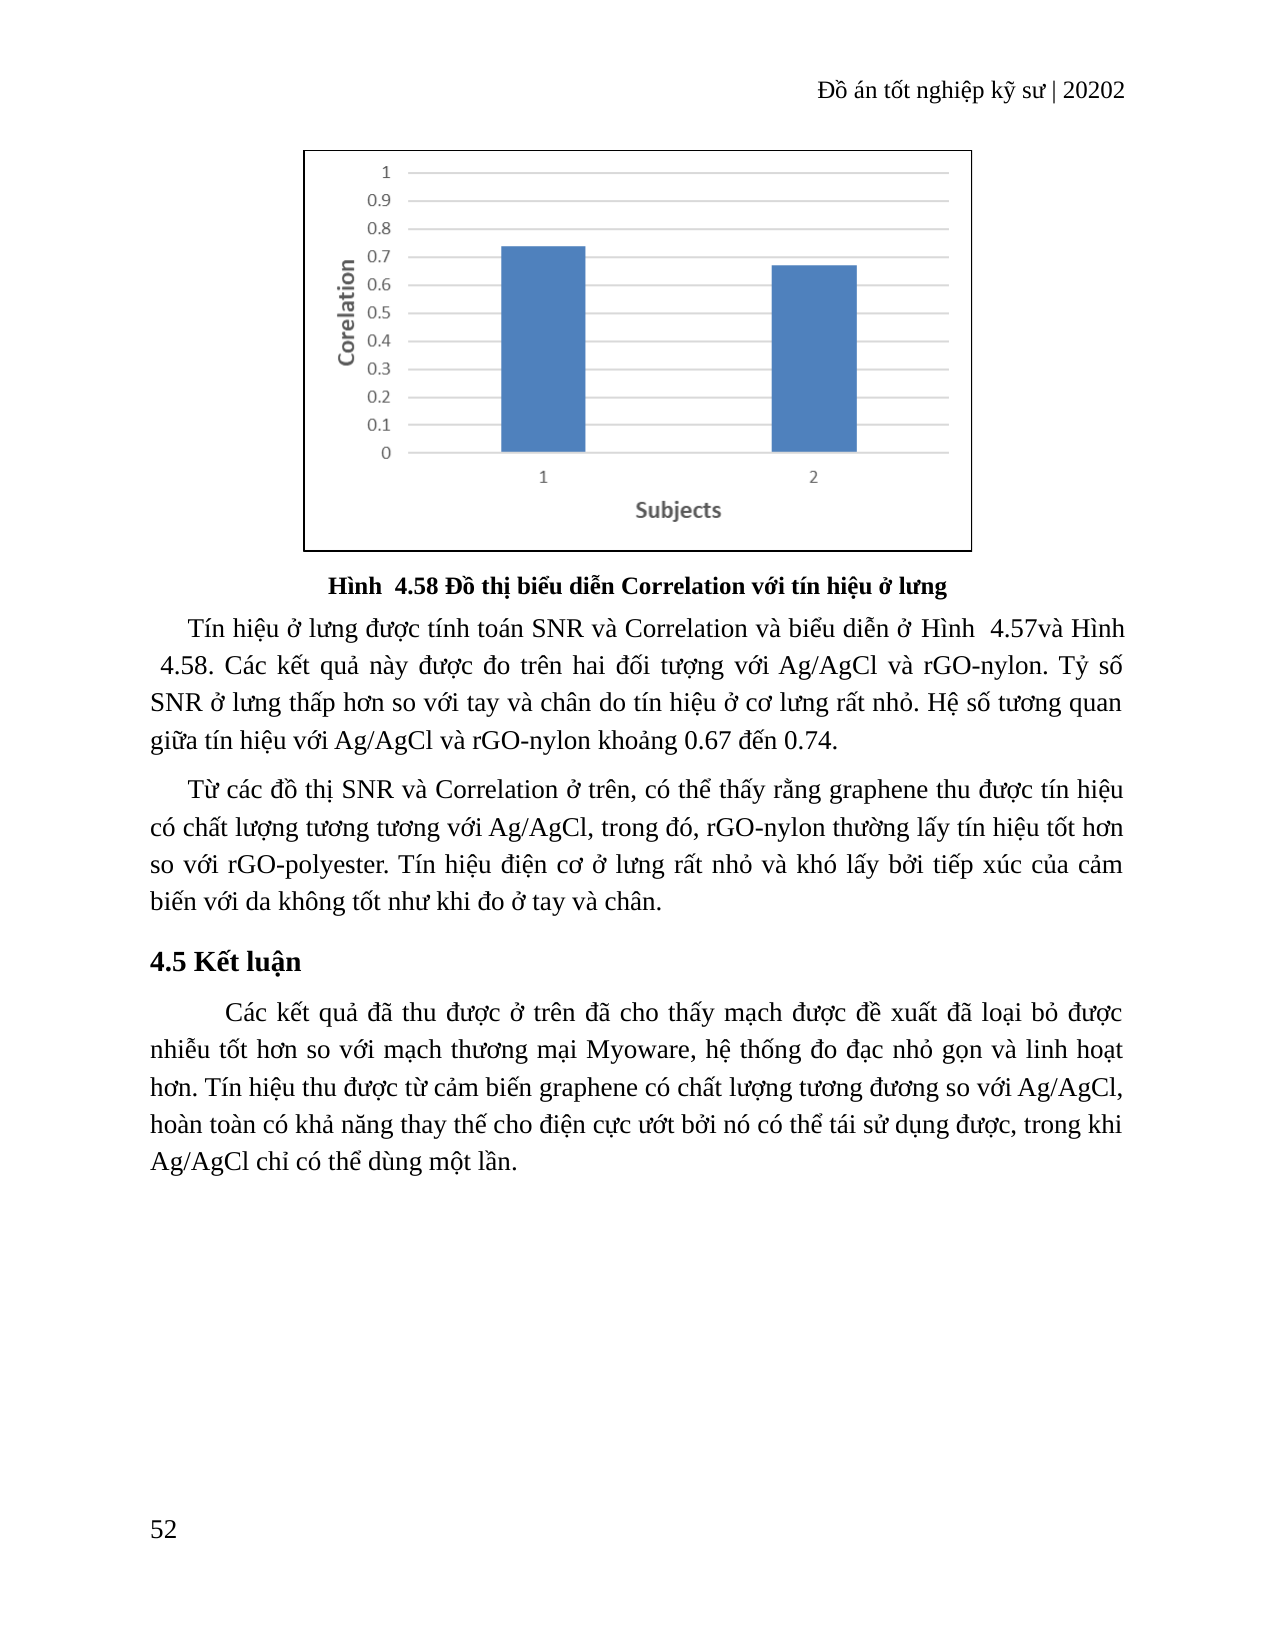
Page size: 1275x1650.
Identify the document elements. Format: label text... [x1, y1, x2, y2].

subtitle Kết luận [150, 944, 1125, 977]
picture [303, 150, 973, 552]
text Các kết quả đã thu được ở trên đã cho thấy mạch được đề xuất đã loại bỏ được nhiễu tốt hơn so với mạch thương mại Myoware, hệ thống đo đạc nhỏ gọn và linh hoạt hơn. Tín hiệu thu được từ cảm biến graphene có chất lượng tương đương so với Ag/AgCl, hoàn toàn có khả năng thay thế cho điện cực ướt bởi nó có thể tái sử dụng được, trong khi Ag/AgCl chỉ có thể dùng một lần. [150, 996, 1125, 1177]
text Từ các đồ thị SNR và Correlation ở trên, có thể thấy rằng graphene thu được tín hiệu có chất lượng tương tương với Ag/AgCl, trong đó, rGO-nylon thường lấy tín hiệu tốt hơn so với rGO-polyester. Tín hiệu điện cơ ở lưng rất nhỏ và khó lấy bởi tiếp xúc của cảm biến với da không tốt như khi đo ở tay và chân. [150, 774, 1125, 917]
